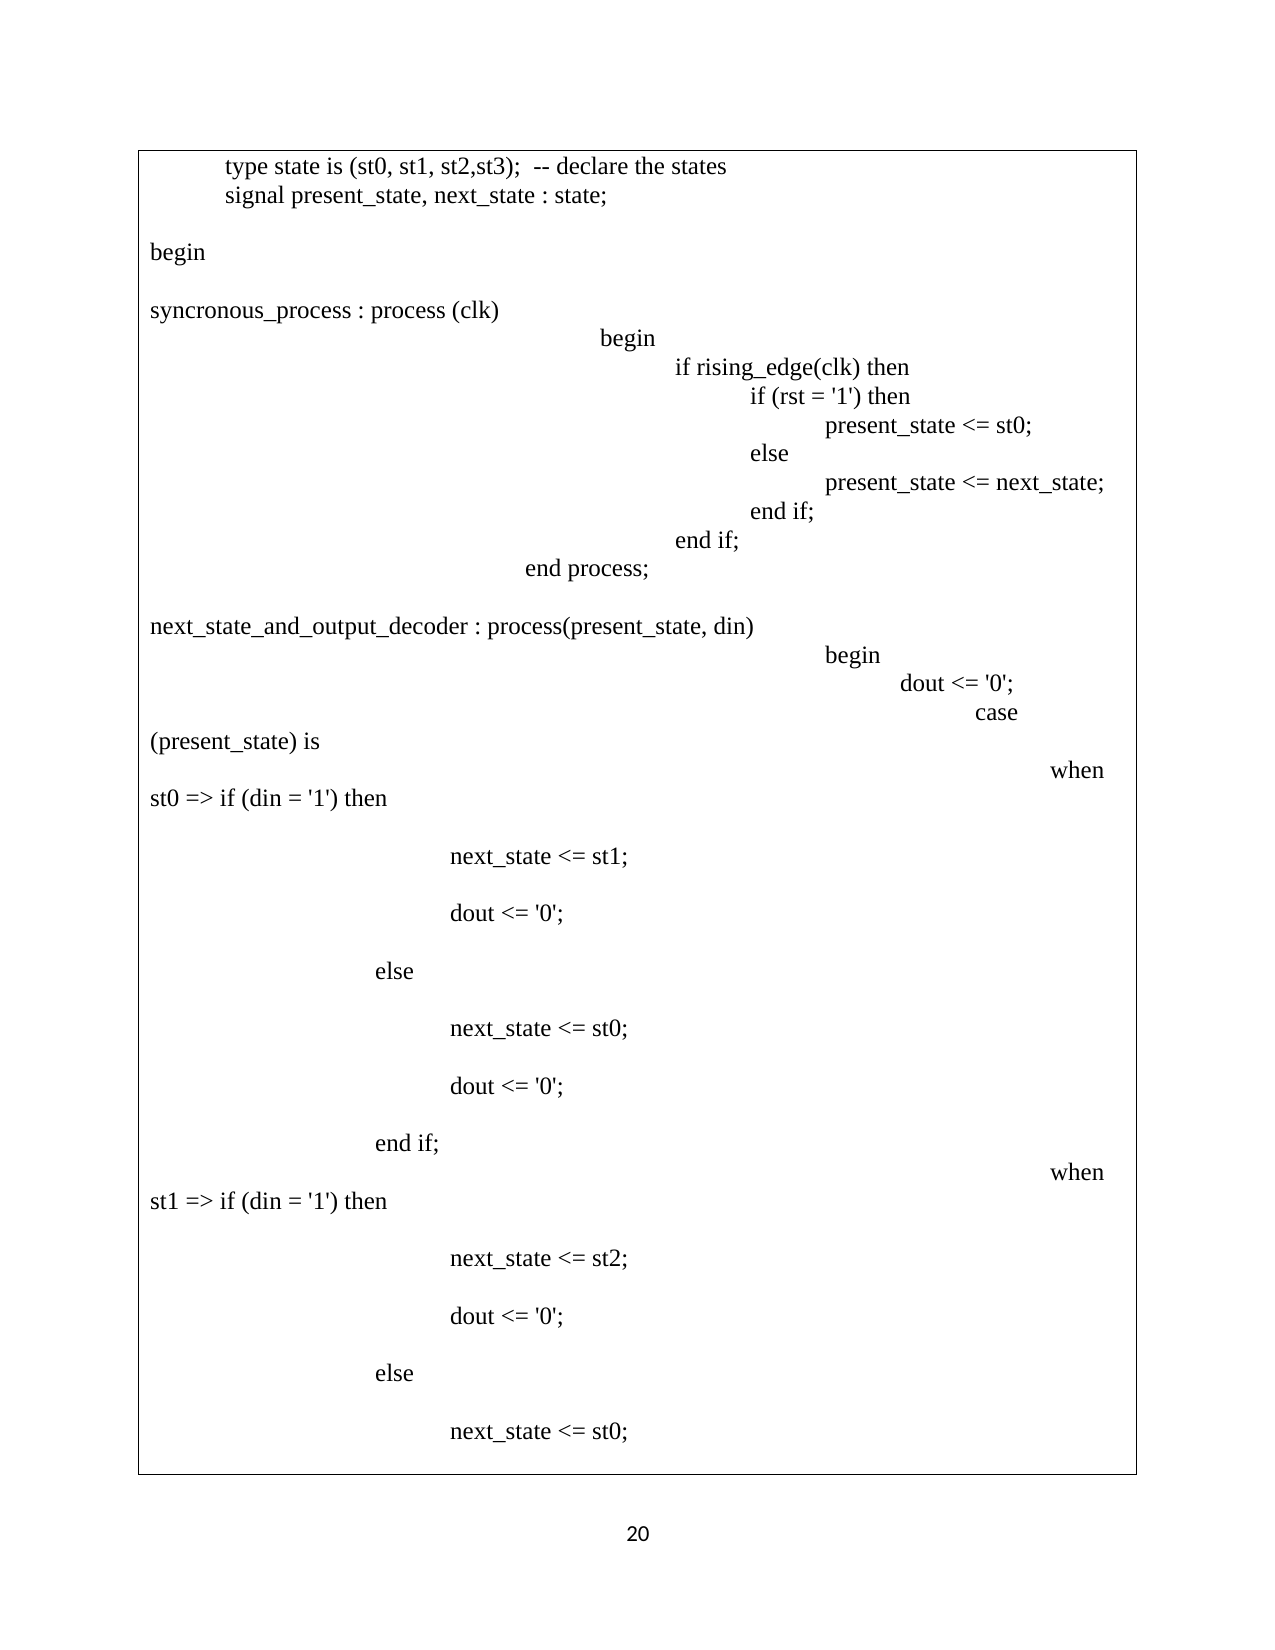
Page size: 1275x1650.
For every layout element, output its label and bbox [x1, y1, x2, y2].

table_header [139, 151, 1136, 1473]
